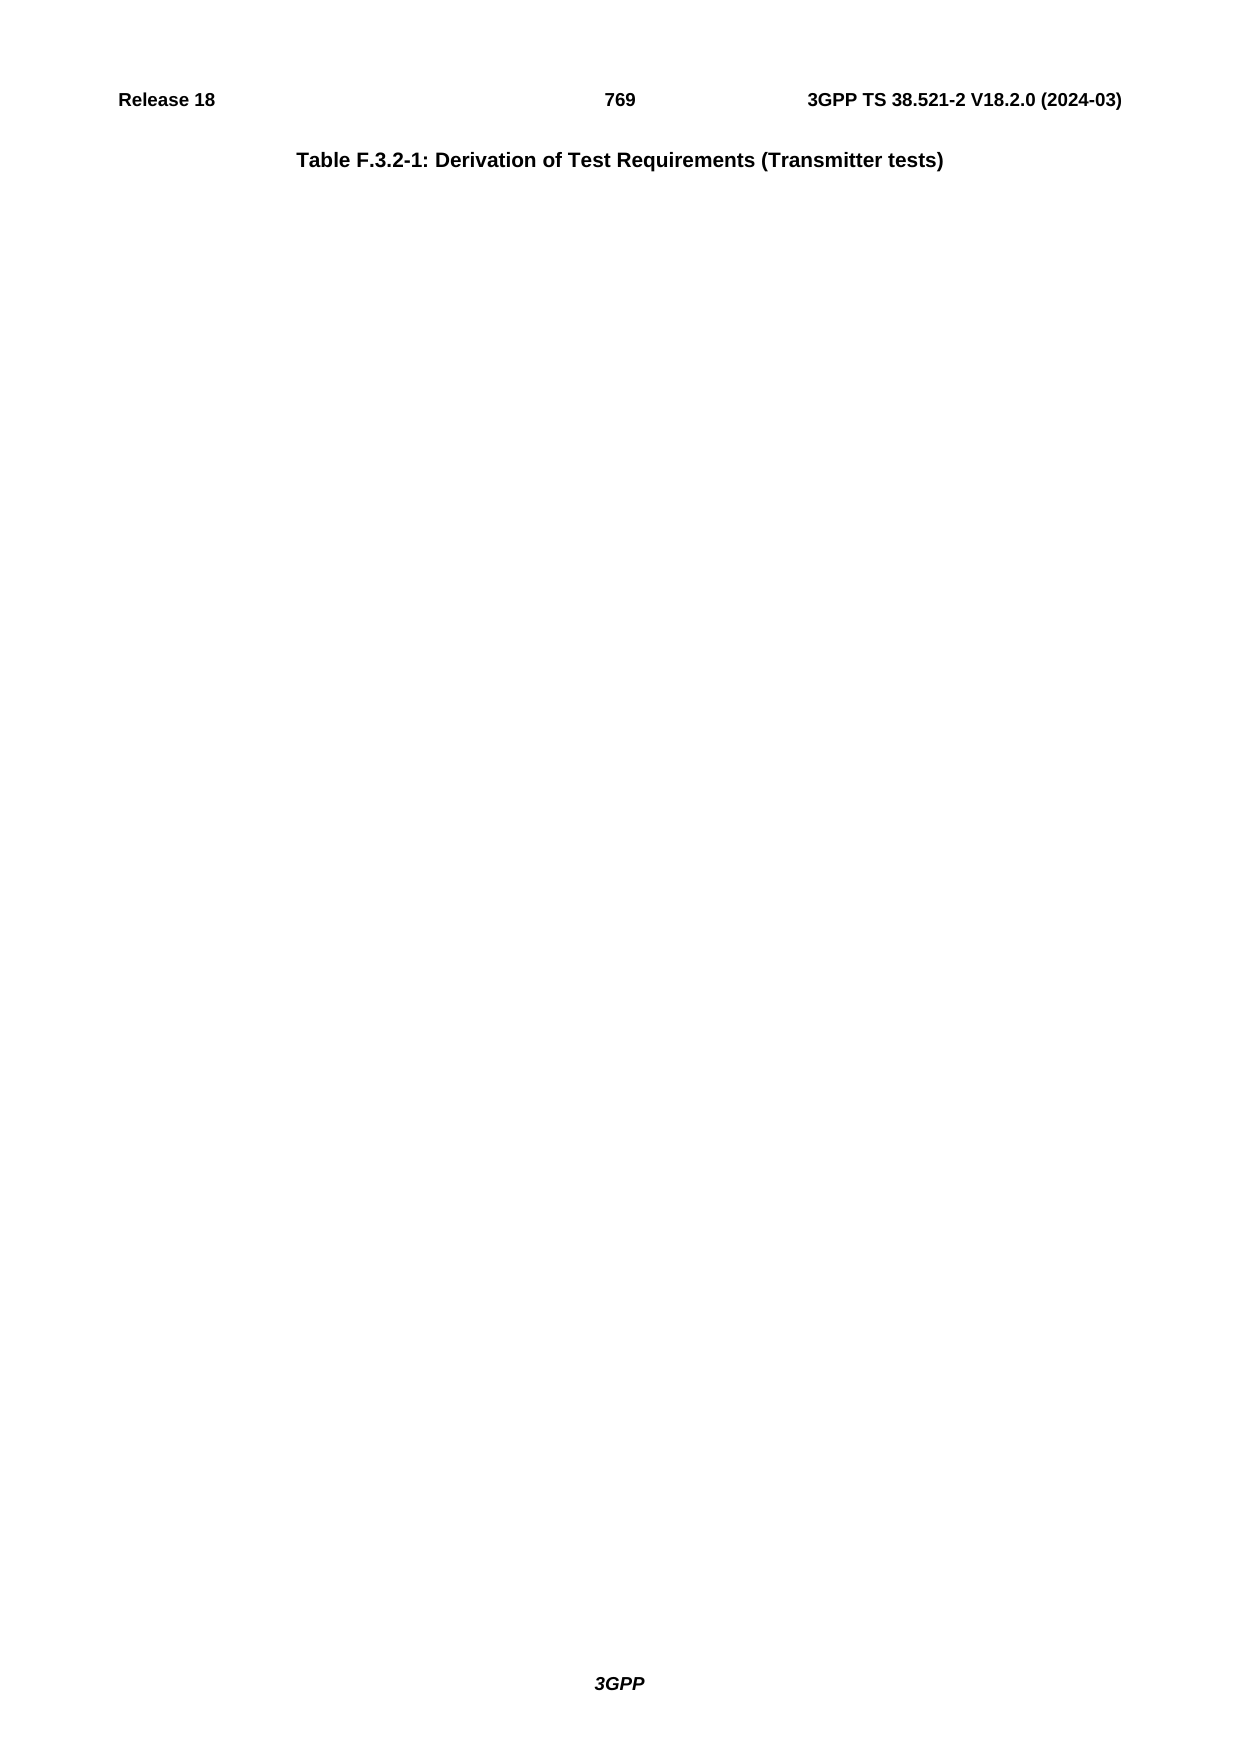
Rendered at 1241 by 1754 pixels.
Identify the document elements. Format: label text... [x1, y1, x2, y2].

text Table F.3.2-1: Derivation of Test Requirements (Transmitter tests) [118, 147, 1122, 171]
